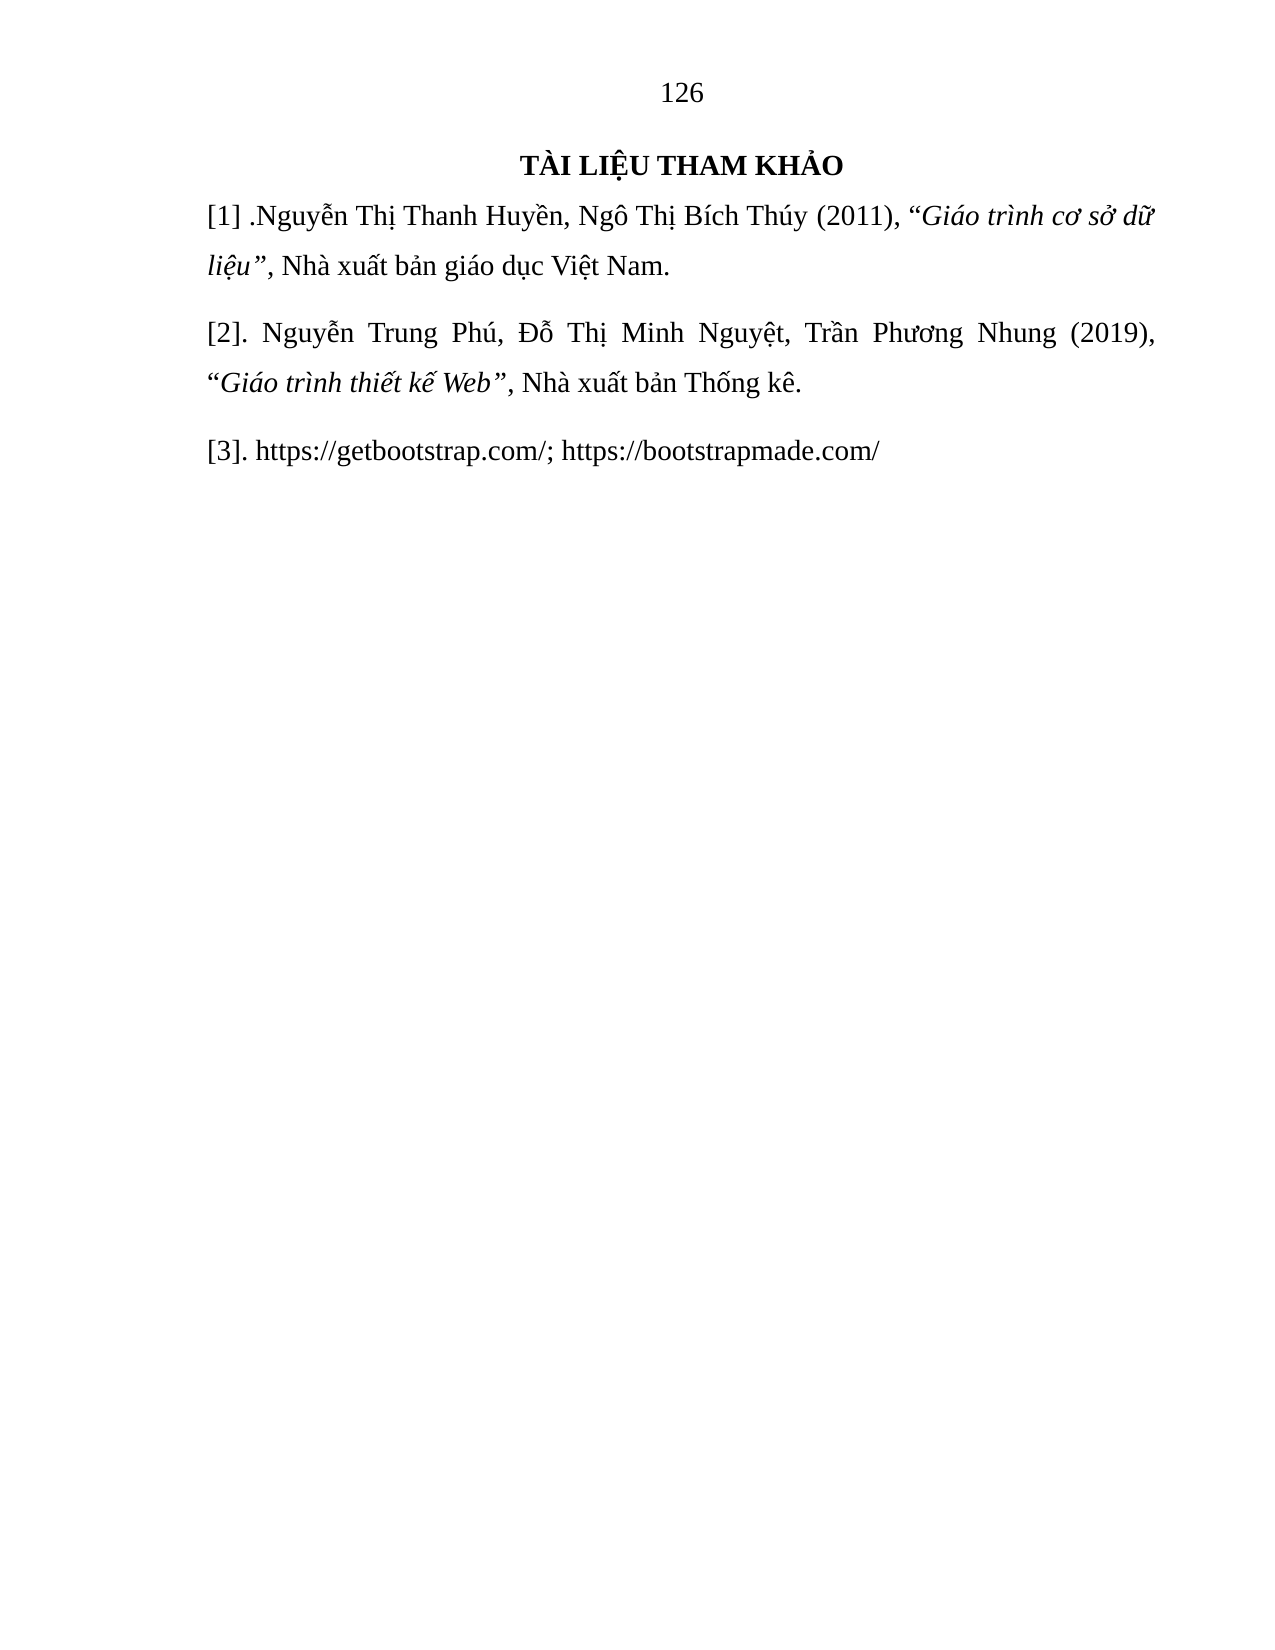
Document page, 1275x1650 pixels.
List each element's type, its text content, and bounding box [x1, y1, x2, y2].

list [3]. https://getbootstrap.com/; https://bootstrapmade.com/ [169, 433, 1157, 466]
text [1] .Nguyễn Thị Thanh Huyền, Ngô Thị Bích Thúy (2011), “Giáo trình cơ sở dữ liệu”, Nhà xuất bản giáo dục Việt Nam. [207, 198, 1157, 282]
text [2]. Nguyễn Trung Phú, Đỗ Thị Minh Nguyệt, Trần Phương Nhung (2019), “Giáo trình thiết kế Web”, Nhà xuất bản Thống kê. [207, 315, 1157, 399]
subtitle TÀI LIỆU THAM KHẢO [207, 148, 1157, 181]
